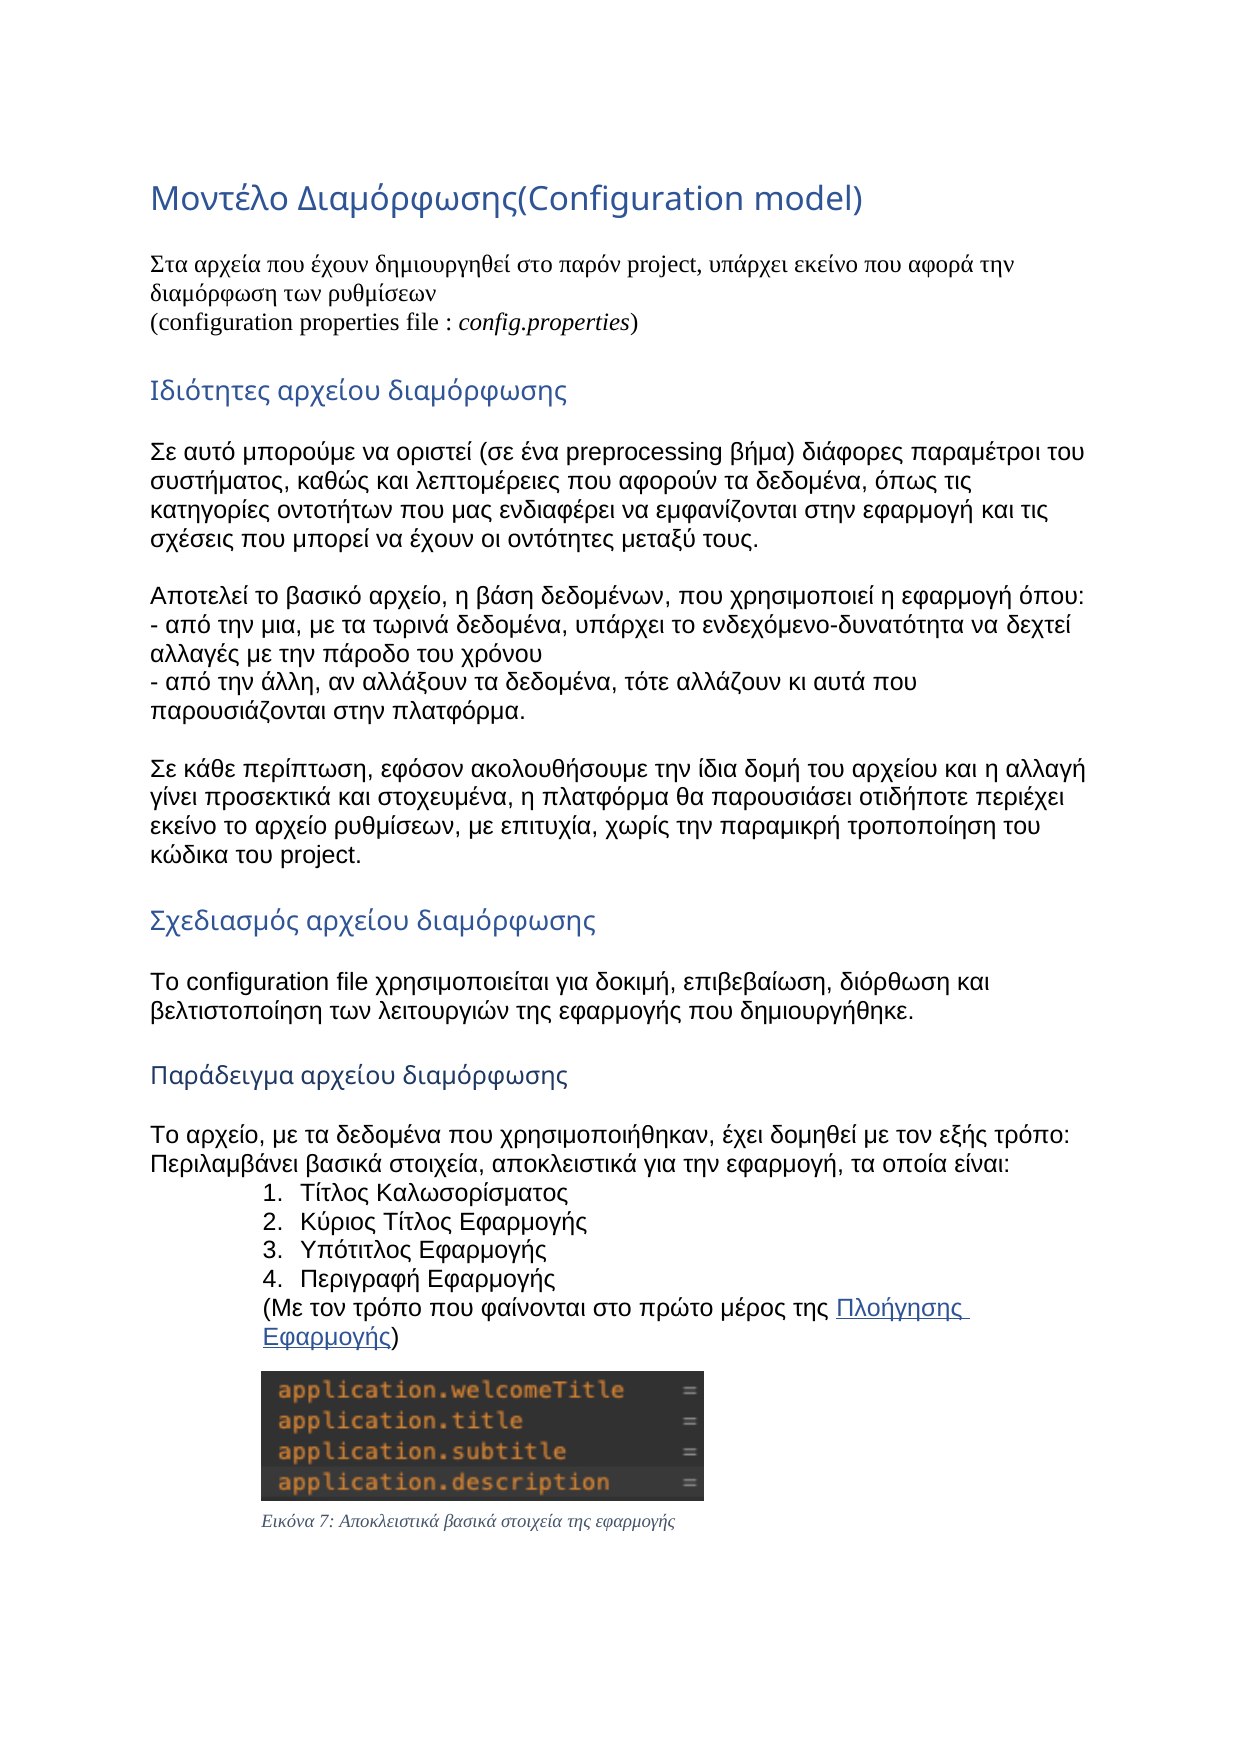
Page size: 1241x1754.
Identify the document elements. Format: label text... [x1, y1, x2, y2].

subtitle Μοντέλο Διαμόρφωσης(Configuration model) [150, 175, 1090, 220]
text (Με τον τρόπο που φαίνονται στο πρώτο μέρος της Πλοήγησης Εφαρμογής) [262, 1293, 1090, 1350]
text Το αρχείο, με τα δεδομένα που χρησιμοποιήθηκαν, έχει δομηθεί με τον εξής τρόπο: Περιλαμβάνει βασικά στοιχεία, αποκλειστικά για την εφαρμογή, τα οποία είναι: [150, 1120, 1090, 1178]
subtitle Ιδιότητες αρχείου διαμόρφωσης [150, 372, 1090, 409]
list Περιγραφή Εφαρμογής [262, 1264, 1090, 1293]
subtitle Παράδειγμα αρχείου διαμόρφωσης [150, 1058, 1090, 1092]
list Τίτλος Καλωσορίσματος [262, 1178, 1090, 1207]
text Το configuration file χρησιμοποιείται για δοκιμή, επιβεβαίωση, διόρθωση και βελτιστοποίηση των λειτουργιών της εφαρμογής που δημιουργήθηκε. [150, 967, 1090, 1025]
list Υπότιτλος Εφαρμογής [262, 1235, 1090, 1264]
text - από την άλλη, αν αλλάξουν τα δεδομένα, τότε αλλάζουν κι αυτά που παρουσιάζονται στην πλατφόρμα. [150, 667, 1090, 725]
subtitle Σχεδιασμός αρχείου διαμόρφωσης [150, 902, 1090, 938]
text Σε κάθε περίπτωση, εφόσον ακολουθήσουμε την ίδια δομή του αρχείου και η αλλαγή γίνει προσεκτικά και στοχευμένα, η πλατφόρμα θα παρουσιάσει οτιδήποτε περιέχει εκείνο το αρχείο ρυθμίσεων, με επιτυχία, χωρίς την παραμικρή τροποποίηση του κώδικα του project. [150, 754, 1090, 869]
text Αποτελεί το βασικό αρχείο, η βάση δεδομένων, που χρησιμοποιεί η εφαρμογή όπου: - από την μια, με τα τωρινά δεδομένα, υπάρχει το ενδεχόμενο-δυνατότητα να δεχτεί αλλαγές με την πάροδο του χρόνου [150, 581, 1090, 667]
list Κύριος Τίτλος Εφαρμογής [262, 1207, 1090, 1235]
text Στα αρχεία που έχουν δημιουργηθεί στο παρόν project, υπάρχει εκείνο που αφορά την διαμόρφωση των ρυθμίσεων (configuration properties file : config.properties) [150, 249, 1090, 335]
picture [261, 1371, 704, 1501]
text Σε αυτό μπορούμε να οριστεί (σε ένα preprocessing βήμα) διάφορες παραμέτροι του συστήματος, καθώς και λεπτομέρειες που αφορούν τα δεδομένα, όπως τις κατηγορίες οντοτήτων που μας ενδιαφέρει να εμφανίζονται στην εφαρμογή και τις σχέσεις που μπορεί να έχουν οι οντότητες μεταξύ τους. [150, 437, 1090, 552]
